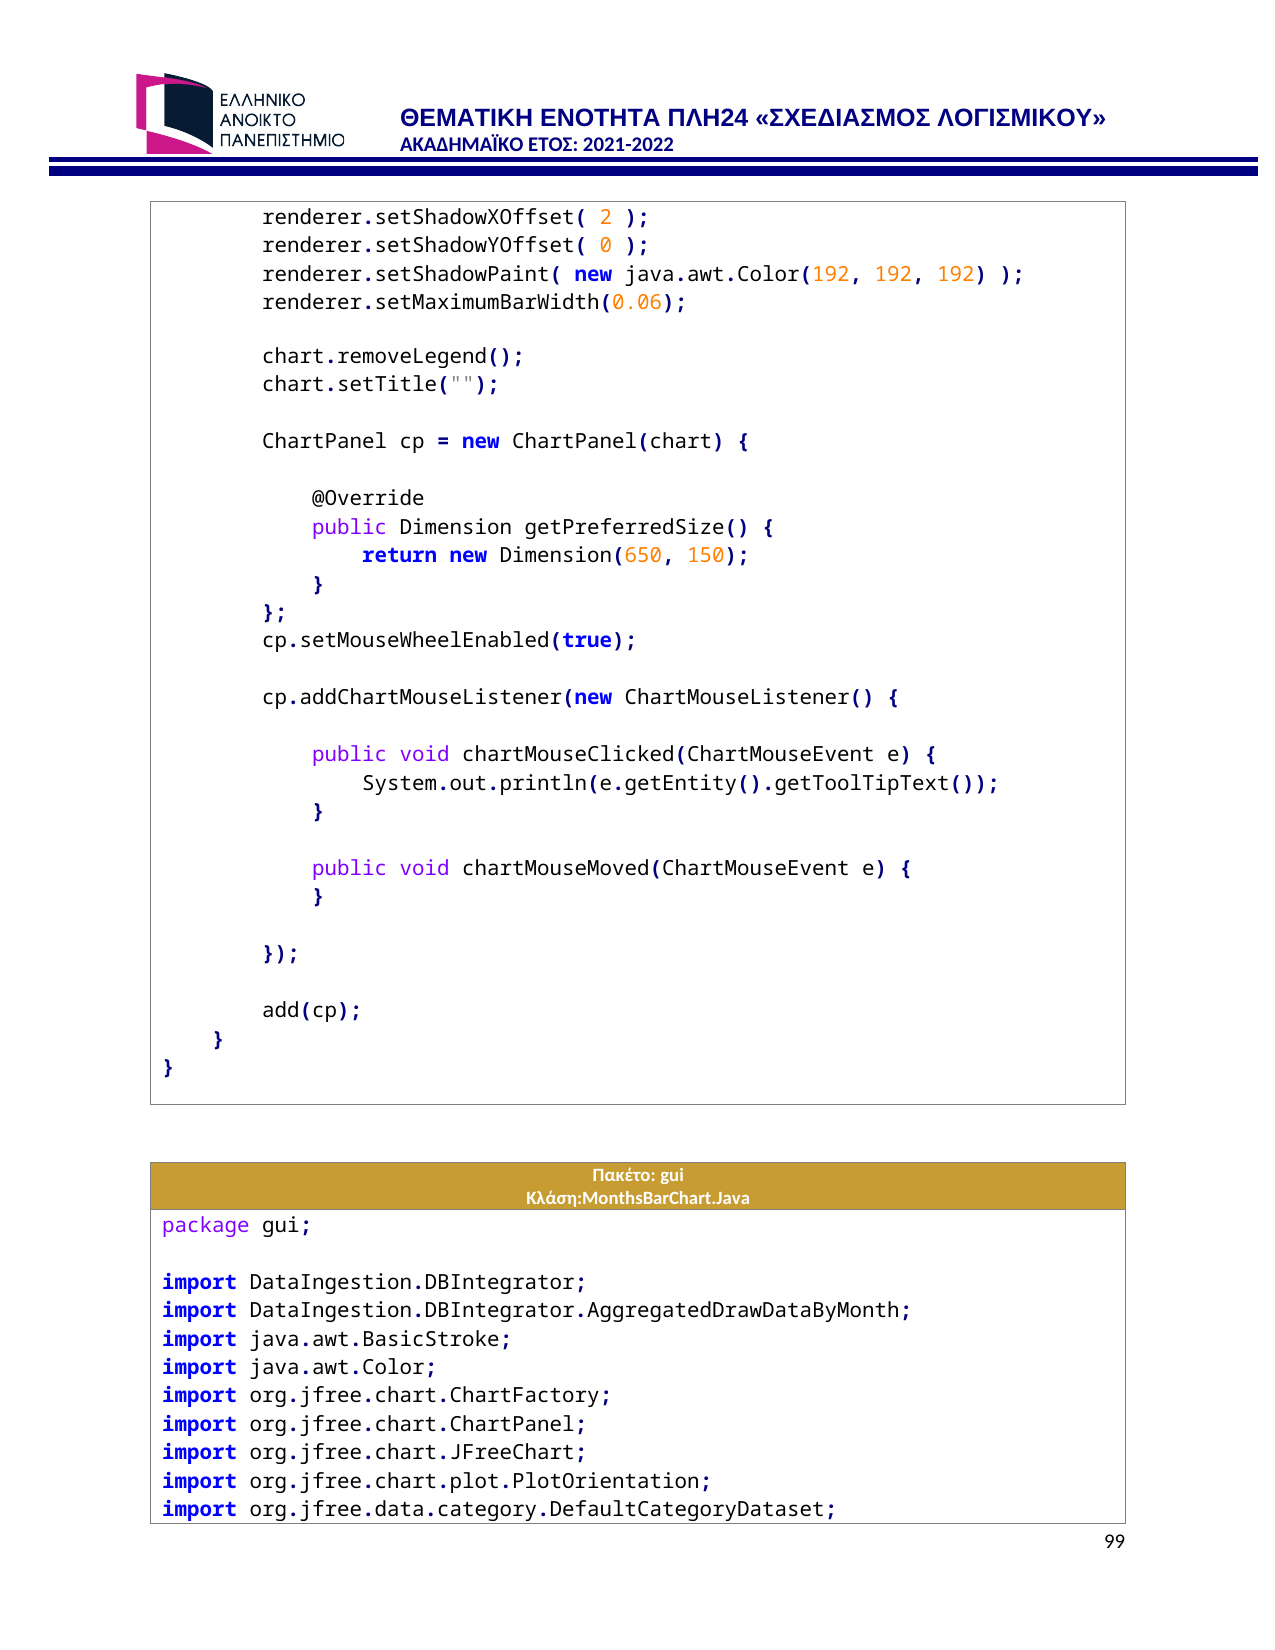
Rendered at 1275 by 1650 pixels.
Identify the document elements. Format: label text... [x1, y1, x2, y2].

table_header Πακέτο: gui Κλάση:MonthsBarChart.Java [151, 1163, 1125, 1209]
picture [136, 73, 345, 154]
